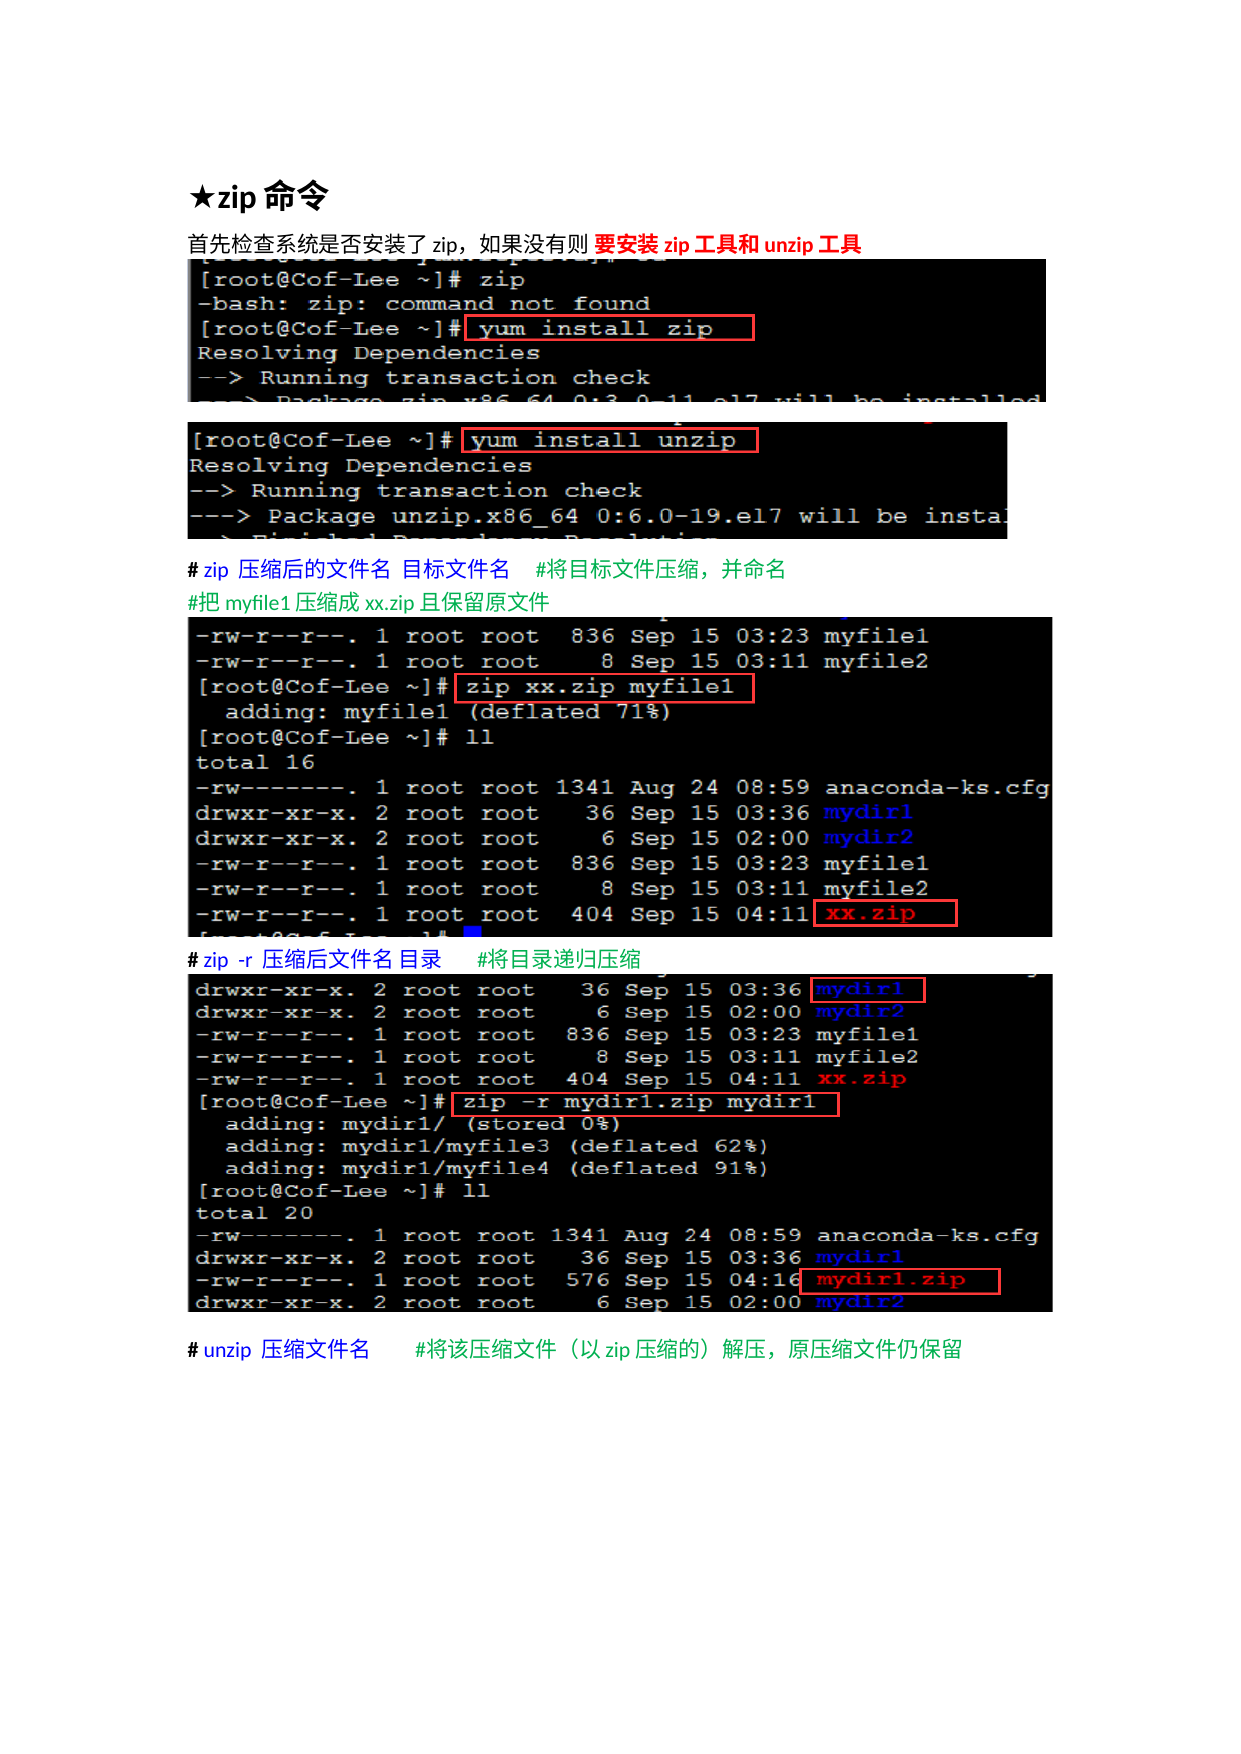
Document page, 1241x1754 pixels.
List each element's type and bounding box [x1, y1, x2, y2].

picture [187, 617, 1053, 937]
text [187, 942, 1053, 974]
picture [187, 974, 1053, 1312]
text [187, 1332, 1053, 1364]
picture [187, 259, 1046, 402]
picture [187, 422, 1008, 539]
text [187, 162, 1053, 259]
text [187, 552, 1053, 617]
